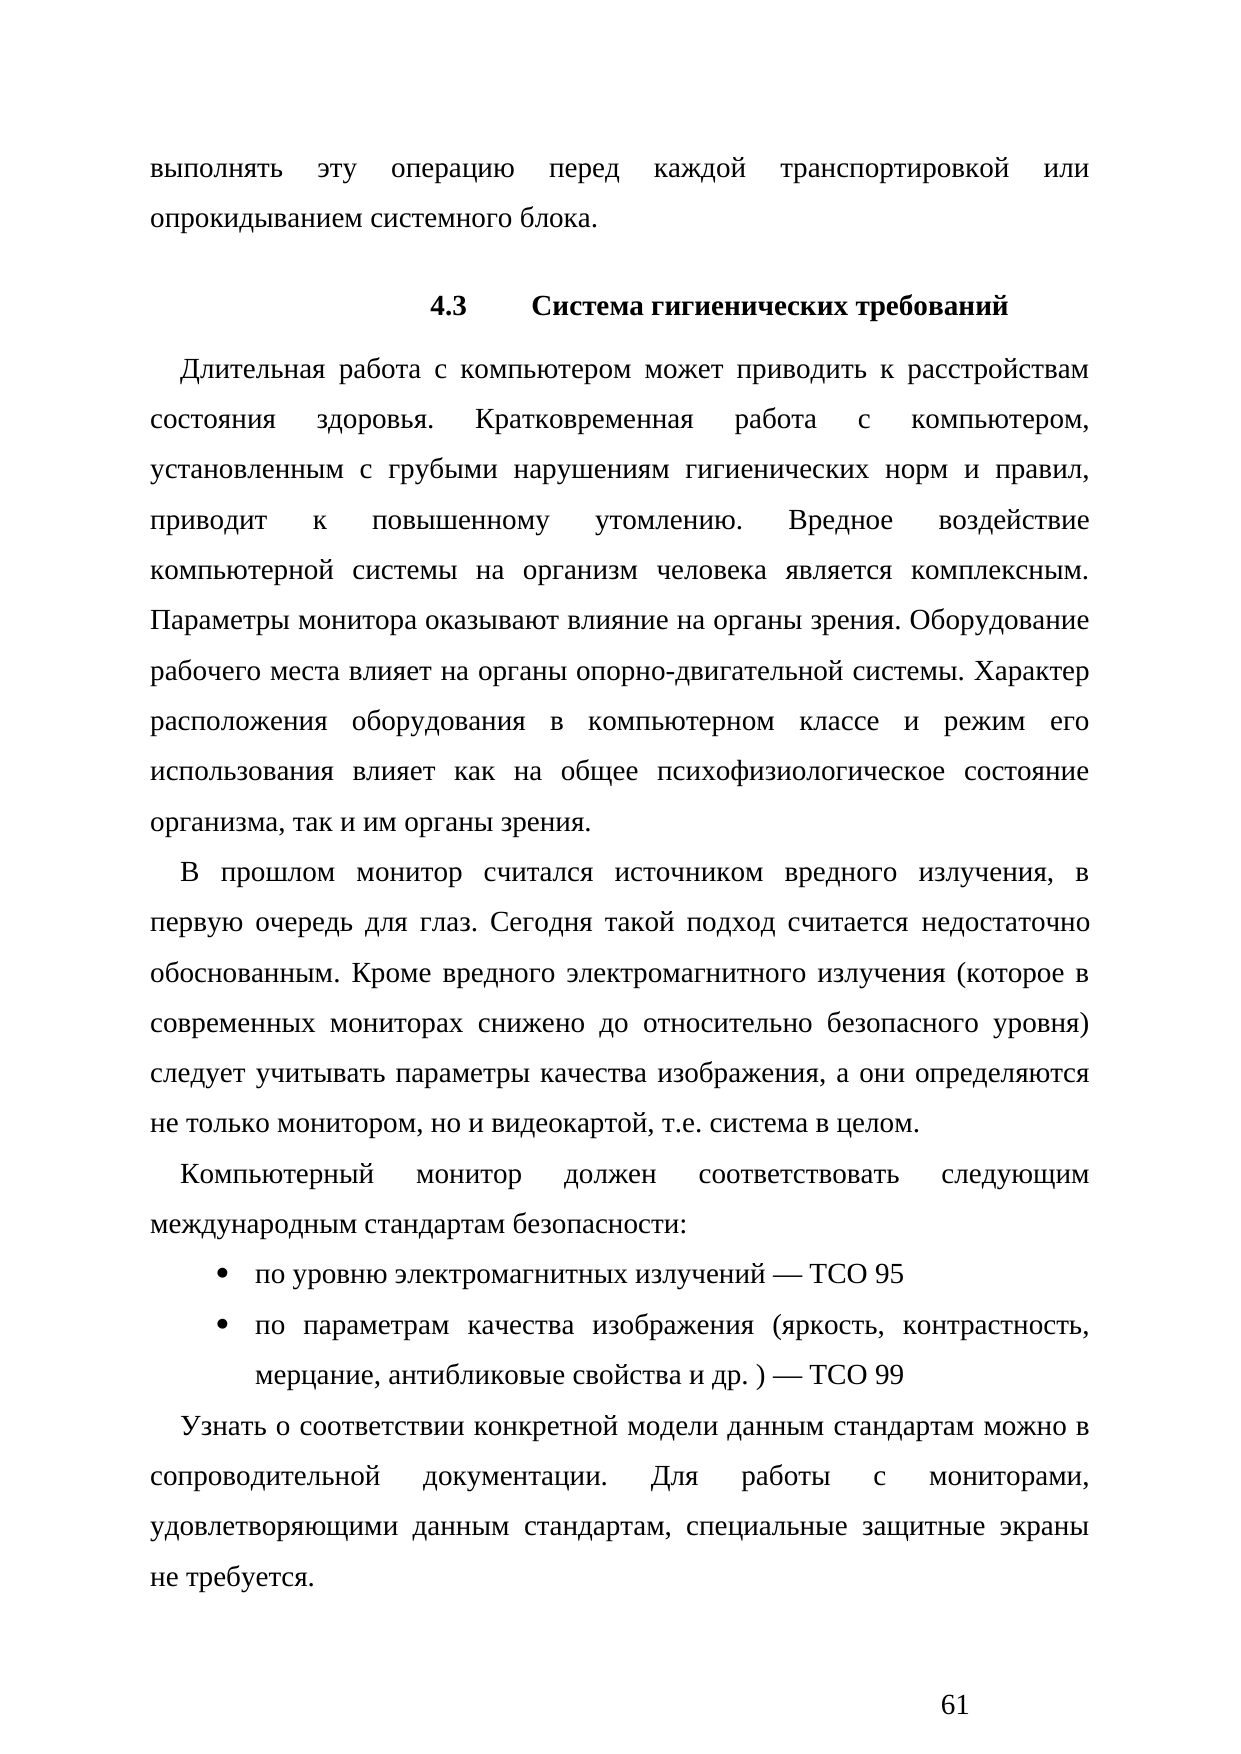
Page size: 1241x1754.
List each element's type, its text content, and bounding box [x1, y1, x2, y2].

text Компьютерный монитор должен соответствовать следующим международным стандартам безопасности: [150, 1156, 1090, 1240]
list по параметрам качества изображения (яркость, контрастность, мерцание, антибликовые свойства и др. ) — ТСО 99 [217, 1307, 1090, 1391]
text В прошлом монитор считался источником вредного излучения, в первую очередь для глаз. Сегодня такой подход считается недостаточно обоснованным. Кроме вредного электромагнитного излучения (которое в современных мониторах снижено до относительно безопасного уровня) следует учитывать параметры качества изображения, а они определяются не только монитором, но и видеокартой, т.е. система в целом. [150, 854, 1090, 1139]
subtitle Система гигиенических требований [319, 288, 1090, 322]
text Узнать о соответствии конкретной модели данным стандартам можно в сопроводительной документации. Для работы с мониторами, удовлетворяющими данным стандартам, специальные защитные экраны не требуется. [150, 1408, 1090, 1592]
list по уровню электромагнитных излучений — ТСО 95 [217, 1257, 1090, 1290]
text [150, 150, 1090, 234]
text Длительная работа с компьютером может приводить к расстройствам состояния здоровья. Кратковременная работа с компьютером, установленным с грубыми нарушениям гигиенических норм и правил, приводит к повышенному утомлению. Вредное воздействие компьютерной системы на организм человека является комплексным. Параметры монитора оказывают влияние на органы зрения. Оборудование рабочего места влияет на органы опорно-двигательной системы. Характер расположения оборудования в компьютерном классе и режим его использования влияет как на общее психофизиологическое состояние организма, так и им органы зрения. [150, 351, 1090, 837]
